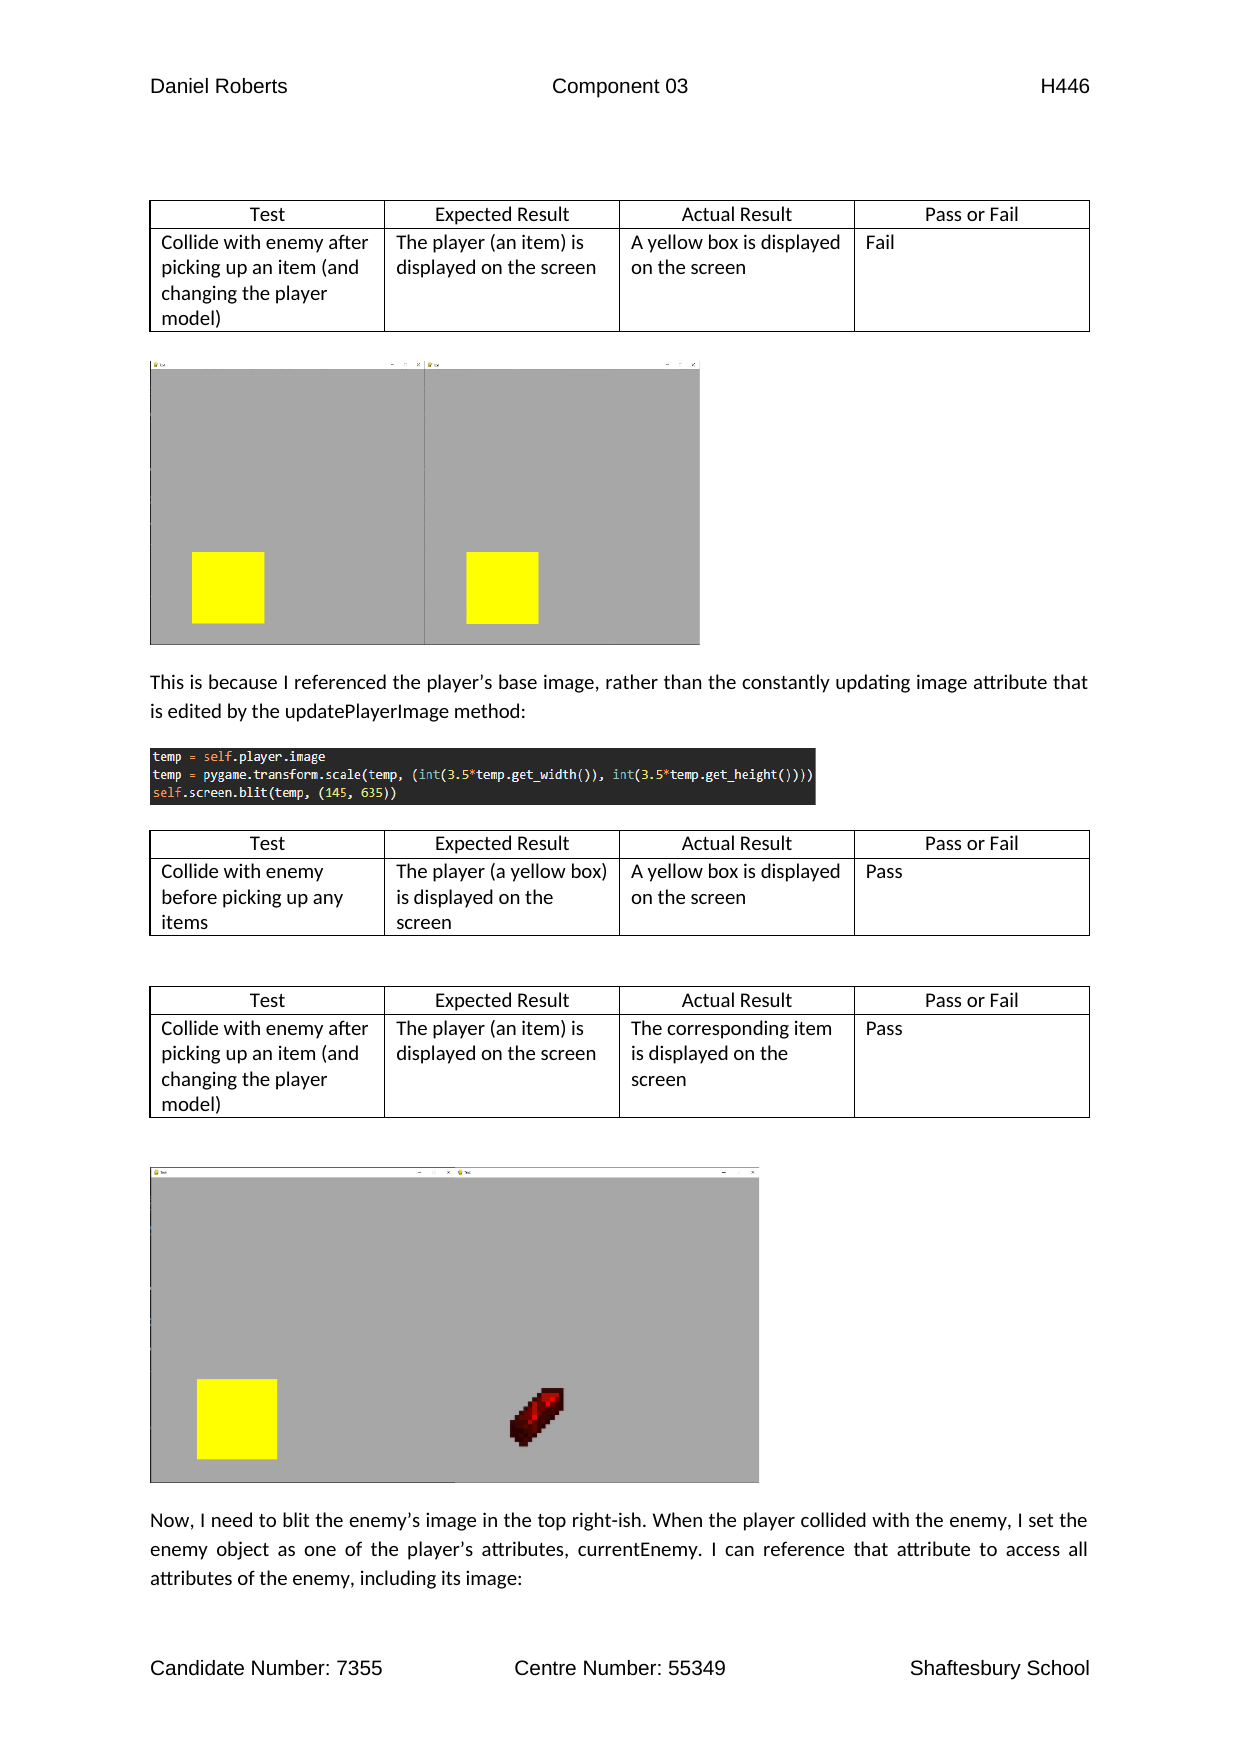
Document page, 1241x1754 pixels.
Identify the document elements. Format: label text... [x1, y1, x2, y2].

table_cell Collide with enemy before picking up any items [151, 859, 384, 935]
table_header Expected Result [385, 201, 619, 228]
table_cell The player (an item) is displayed on the screen [385, 1015, 619, 1117]
table_cell The corresponding item is displayed on the screen [620, 1015, 854, 1117]
table_cell Pass [855, 1015, 1089, 1117]
table_header Pass or Fail [855, 831, 1089, 857]
table_header Actual Result [620, 831, 854, 857]
table_header Actual Result [620, 201, 854, 228]
table_cell Collide with enemy after picking up an item (and changing the player model) [151, 229, 384, 331]
table_cell The player (an item) is displayed on the screen [385, 229, 619, 331]
table_cell A yellow box is displayed on the screen [620, 859, 854, 935]
table_cell Pass [855, 859, 1089, 935]
table_header Test [151, 201, 384, 228]
table_cell A yellow box is displayed on the screen [620, 229, 854, 331]
picture [150, 361, 700, 645]
table_header Actual Result [620, 987, 854, 1014]
text This is because I referenced the player’s base image, rather than the constantly updating image attribute that is edited by the updatePlayerImage method: [150, 669, 1090, 723]
text Now, I need to blit the enemy’s image in the top right-ish. When the player collided with the enemy, I set the enemy object as one of the player’s attributes, currentEnemy. I can reference that attribute to access all attributes of the enemy, including its image: [150, 1507, 1090, 1591]
table_header Expected Result [385, 831, 619, 857]
picture [150, 748, 816, 805]
table_cell Fail [855, 229, 1089, 331]
table_header Pass or Fail [855, 987, 1089, 1014]
table_header Expected Result [385, 987, 619, 1014]
table_cell The player (a yellow box) is displayed on the screen [385, 859, 619, 935]
table_header Test [151, 831, 384, 857]
table_cell Collide with enemy after picking up an item (and changing the player model) [151, 1015, 384, 1117]
table_header Test [151, 987, 384, 1014]
table_header Pass or Fail [855, 201, 1089, 228]
picture [150, 1167, 760, 1483]
